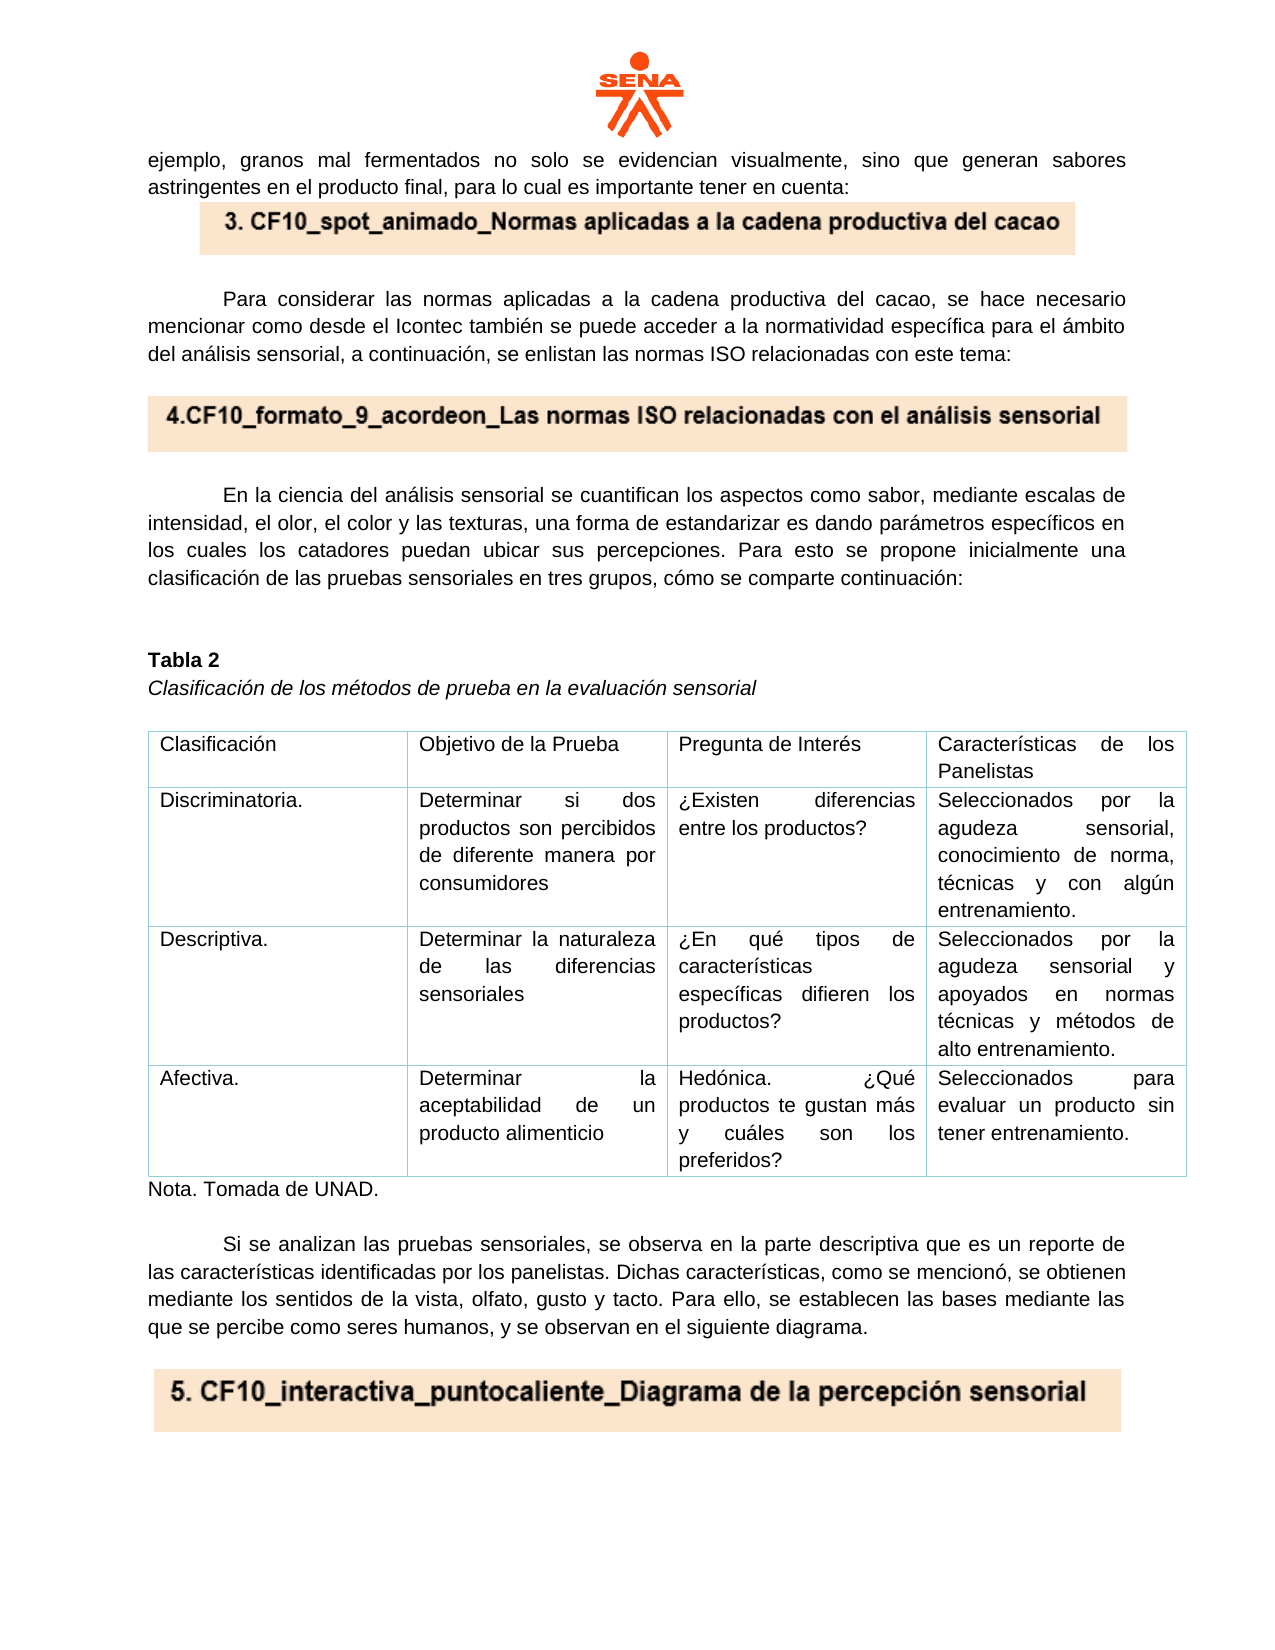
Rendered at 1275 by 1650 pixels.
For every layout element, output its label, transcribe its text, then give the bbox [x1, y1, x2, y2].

text Clasificación de los métodos de prueba en la evaluación sensorial [148, 676, 1127, 699]
text Para considerar las normas aplicadas a la cadena productiva del cacao, se hace necesario mencionar como desde el Icontec también se puede acceder a la normatividad específica para el ámbito del análisis sensorial, a continuación, se enlistan las normas ISO relacionadas con este tema: [148, 286, 1127, 365]
picture [585, 48, 690, 142]
table_cell Determinar si dos productos son percibidos de diferente manera por consumidores [408, 788, 667, 926]
table_cell Seleccionados para evaluar un producto sin tener entrenamiento. [927, 1066, 1186, 1176]
text Si se analizan las pruebas sensoriales, se observa en la parte descriptiva que es un reporte de las características identificadas por los panelistas. Dichas características, como se mencionó, se obtienen mediante los sentidos de la vista, olfato, gusto y tacto. Para ello, se establecen las bases mediante las que se percibe como seres humanos, y se observan en el siguiente diagrama. [148, 1232, 1127, 1338]
picture [147, 396, 1128, 452]
picture [199, 202, 1076, 255]
table_cell Discriminatoria. [149, 788, 407, 926]
text En la ciencia del análisis sensorial se cuantifican los aspectos como sabor, mediante escalas de intensidad, el olor, el color y las texturas, una forma de estandarizar es dando parámetros específicos en los cuales los catadores puedan ubicar sus percepciones. Para esto se propone inicialmente una clasificación de las pruebas sensoriales en tres grupos, cómo se comparte continuación: [148, 483, 1127, 589]
table_header Pregunta de Interés [668, 732, 926, 787]
table_cell Determinar la aceptabilidad de un producto alimenticio [408, 1066, 667, 1176]
table_cell Hedónica. ¿Qué productos te gustan más y cuáles son los preferidos? [668, 1066, 926, 1176]
text Tabla 2 [148, 648, 1127, 672]
table_cell Descriptiva. [149, 927, 407, 1064]
table_header Clasificación [149, 732, 407, 787]
table_cell ¿Existen diferencias entre los productos? [668, 788, 926, 926]
picture [153, 1369, 1122, 1432]
table_header Características de los Panelistas [927, 732, 1186, 787]
table_cell Seleccionados por la agudeza sensorial y apoyados en normas técnicas y métodos de alto entrenamiento. [927, 927, 1186, 1064]
table_cell ¿En qué tipos de características específicas difieren los productos? [668, 927, 926, 1064]
text Nota. Tomada de UNAD. [148, 1177, 1127, 1201]
table_cell Determinar la naturaleza de las diferencias sensoriales [408, 927, 667, 1064]
table_header Objetivo de la Prueba [408, 732, 667, 787]
table_cell Seleccionados por la agudeza sensorial, conocimiento de norma, técnicas y con algún entrenamiento. [927, 788, 1186, 926]
table_cell Afectiva. [149, 1066, 407, 1176]
